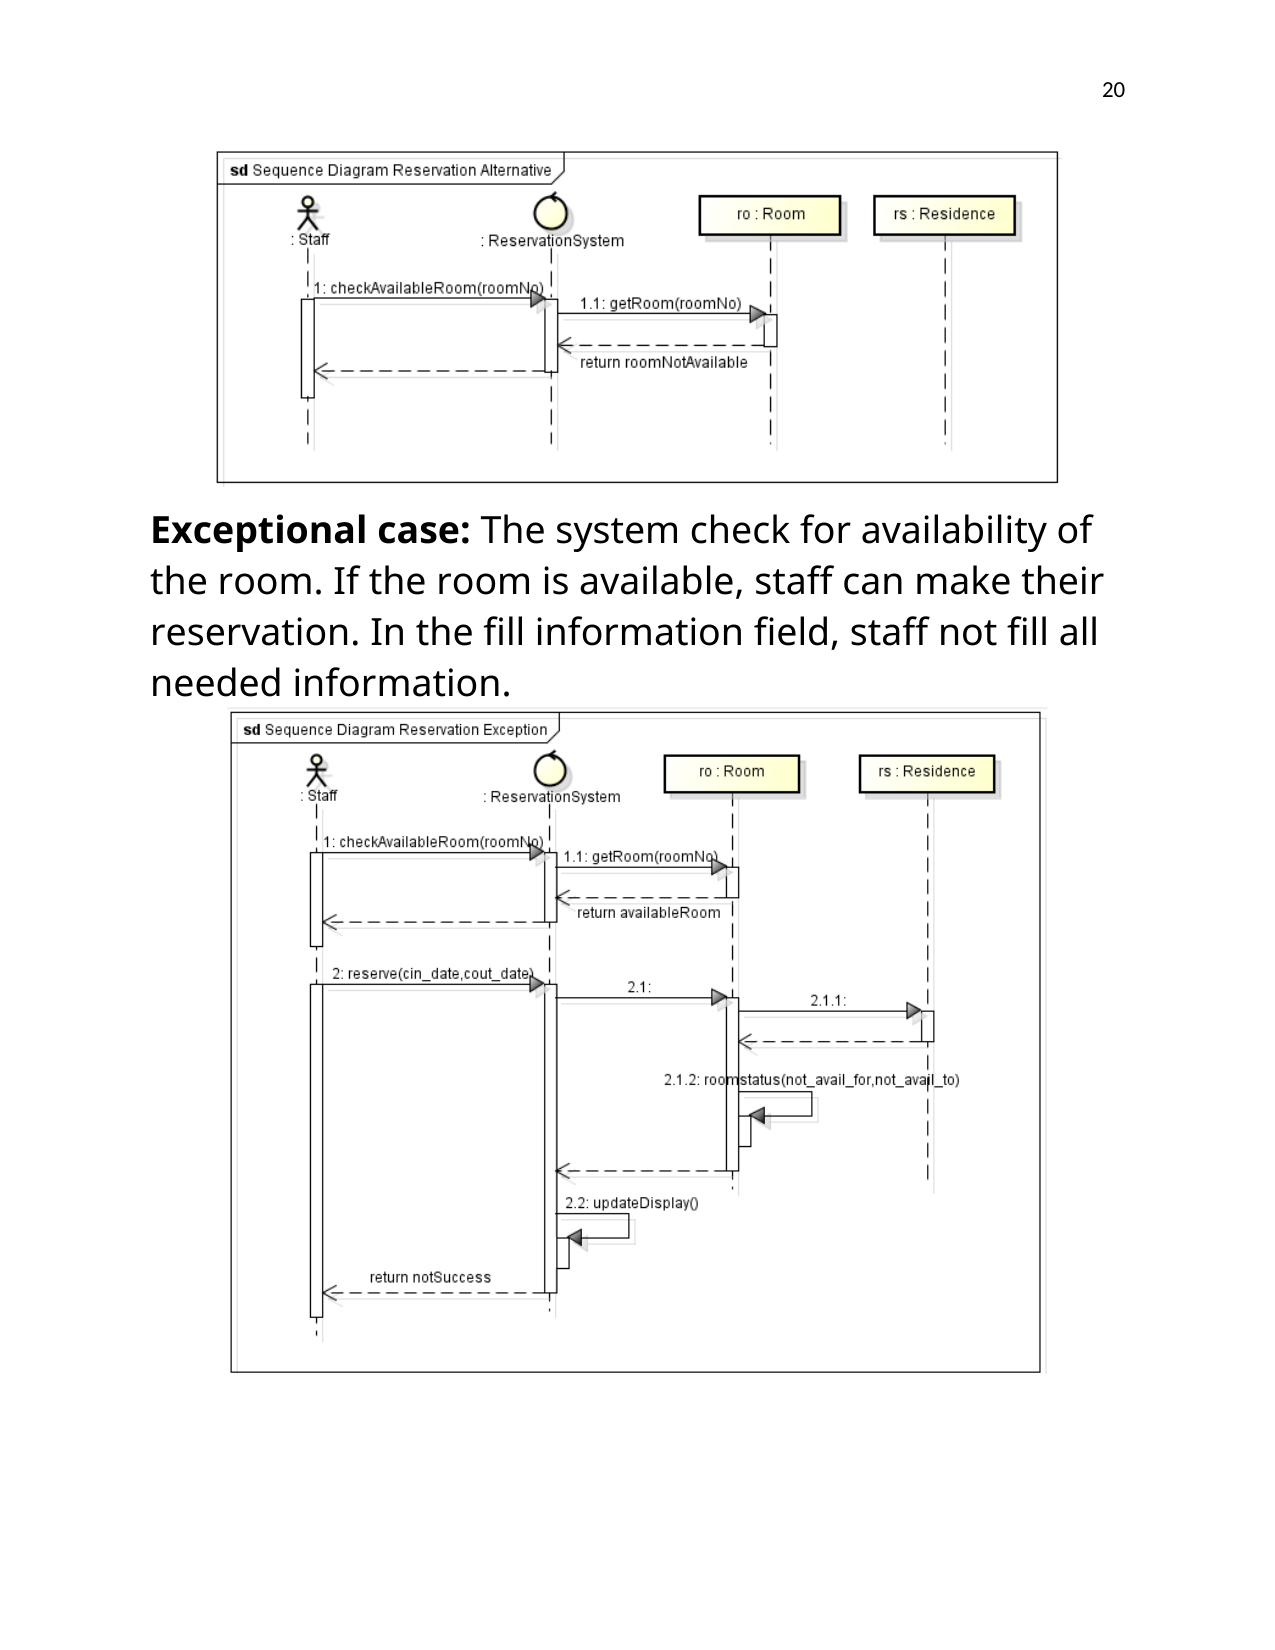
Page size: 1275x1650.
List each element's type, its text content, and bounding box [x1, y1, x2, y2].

text Exceptional case: The system check for availability of the room. If the room is available, staff can make their reservation. In the fill information field, staff not fill all needed information. [150, 503, 1125, 707]
picture [213, 150, 1062, 487]
picture [227, 707, 1048, 1374]
